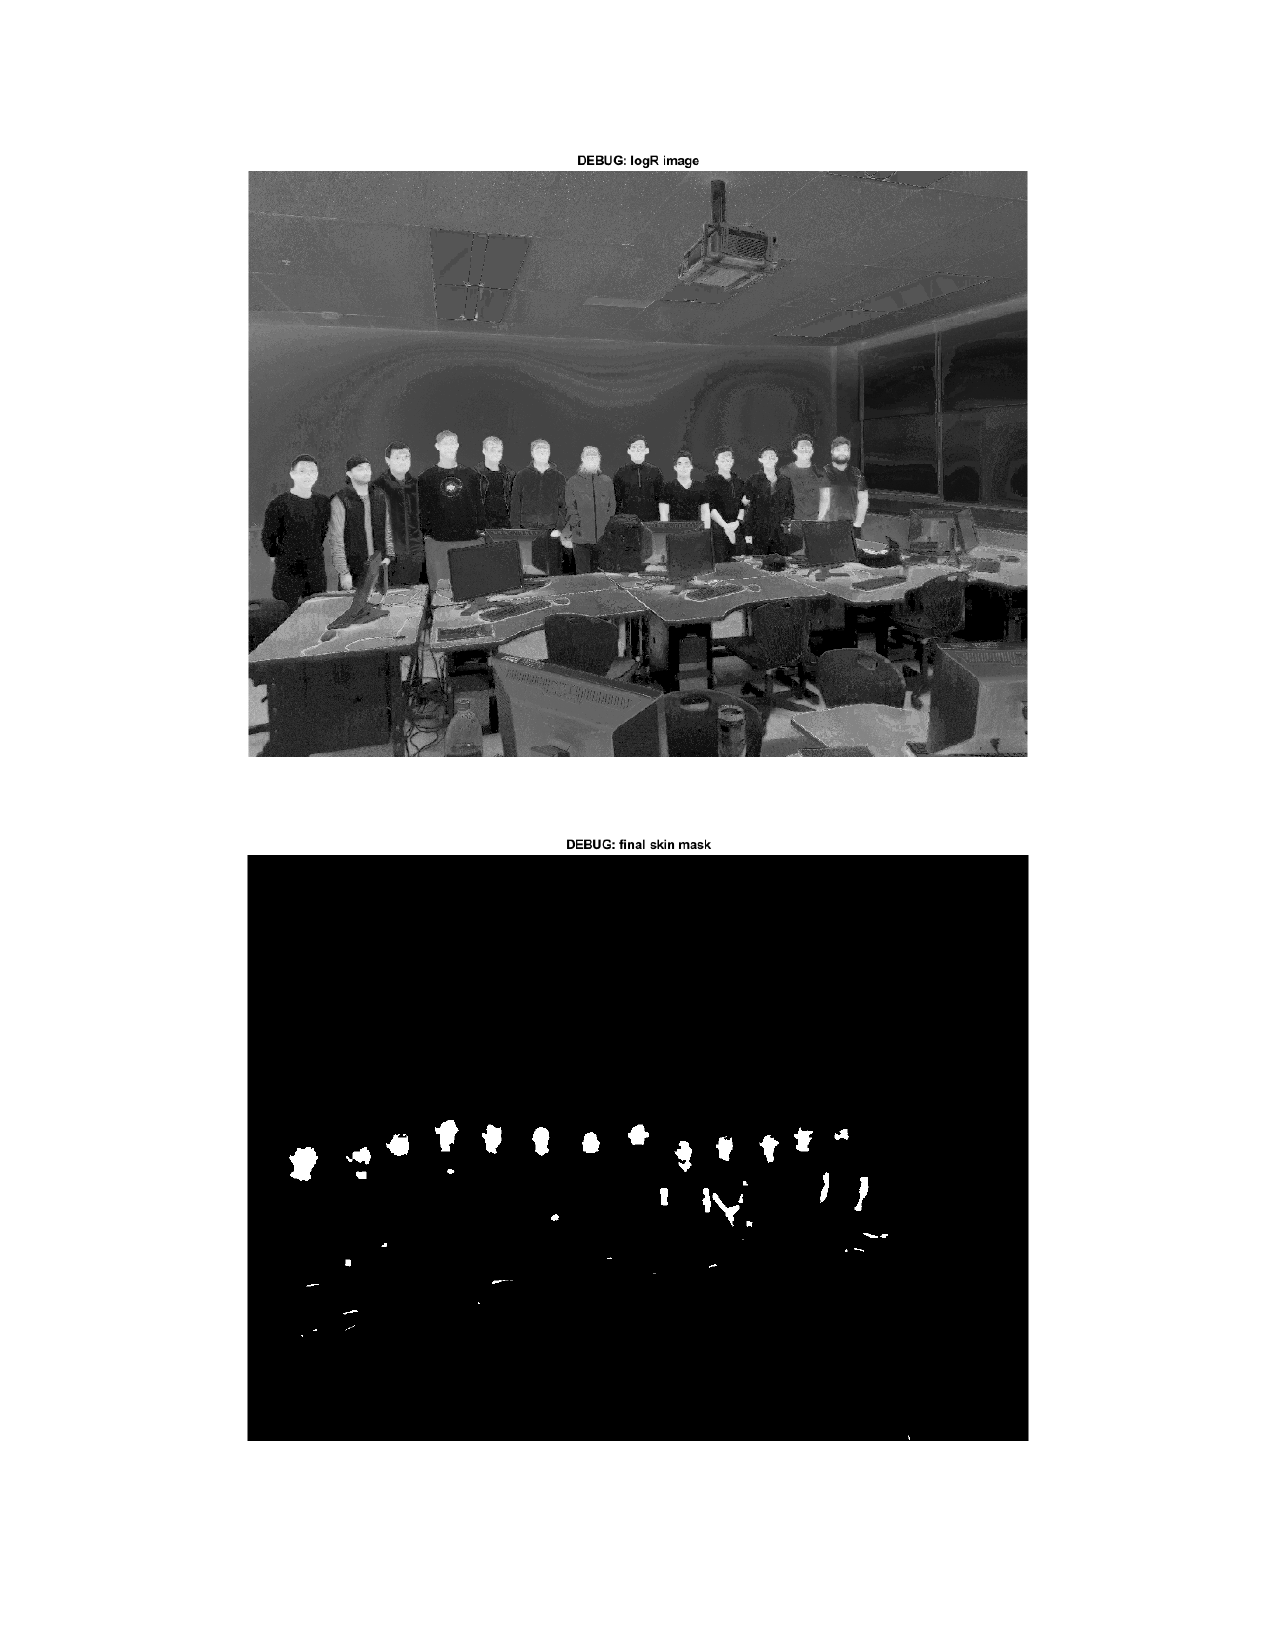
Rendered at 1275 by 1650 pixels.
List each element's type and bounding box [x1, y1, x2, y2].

picture [184, 150, 1091, 813]
picture [183, 833, 1092, 1497]
